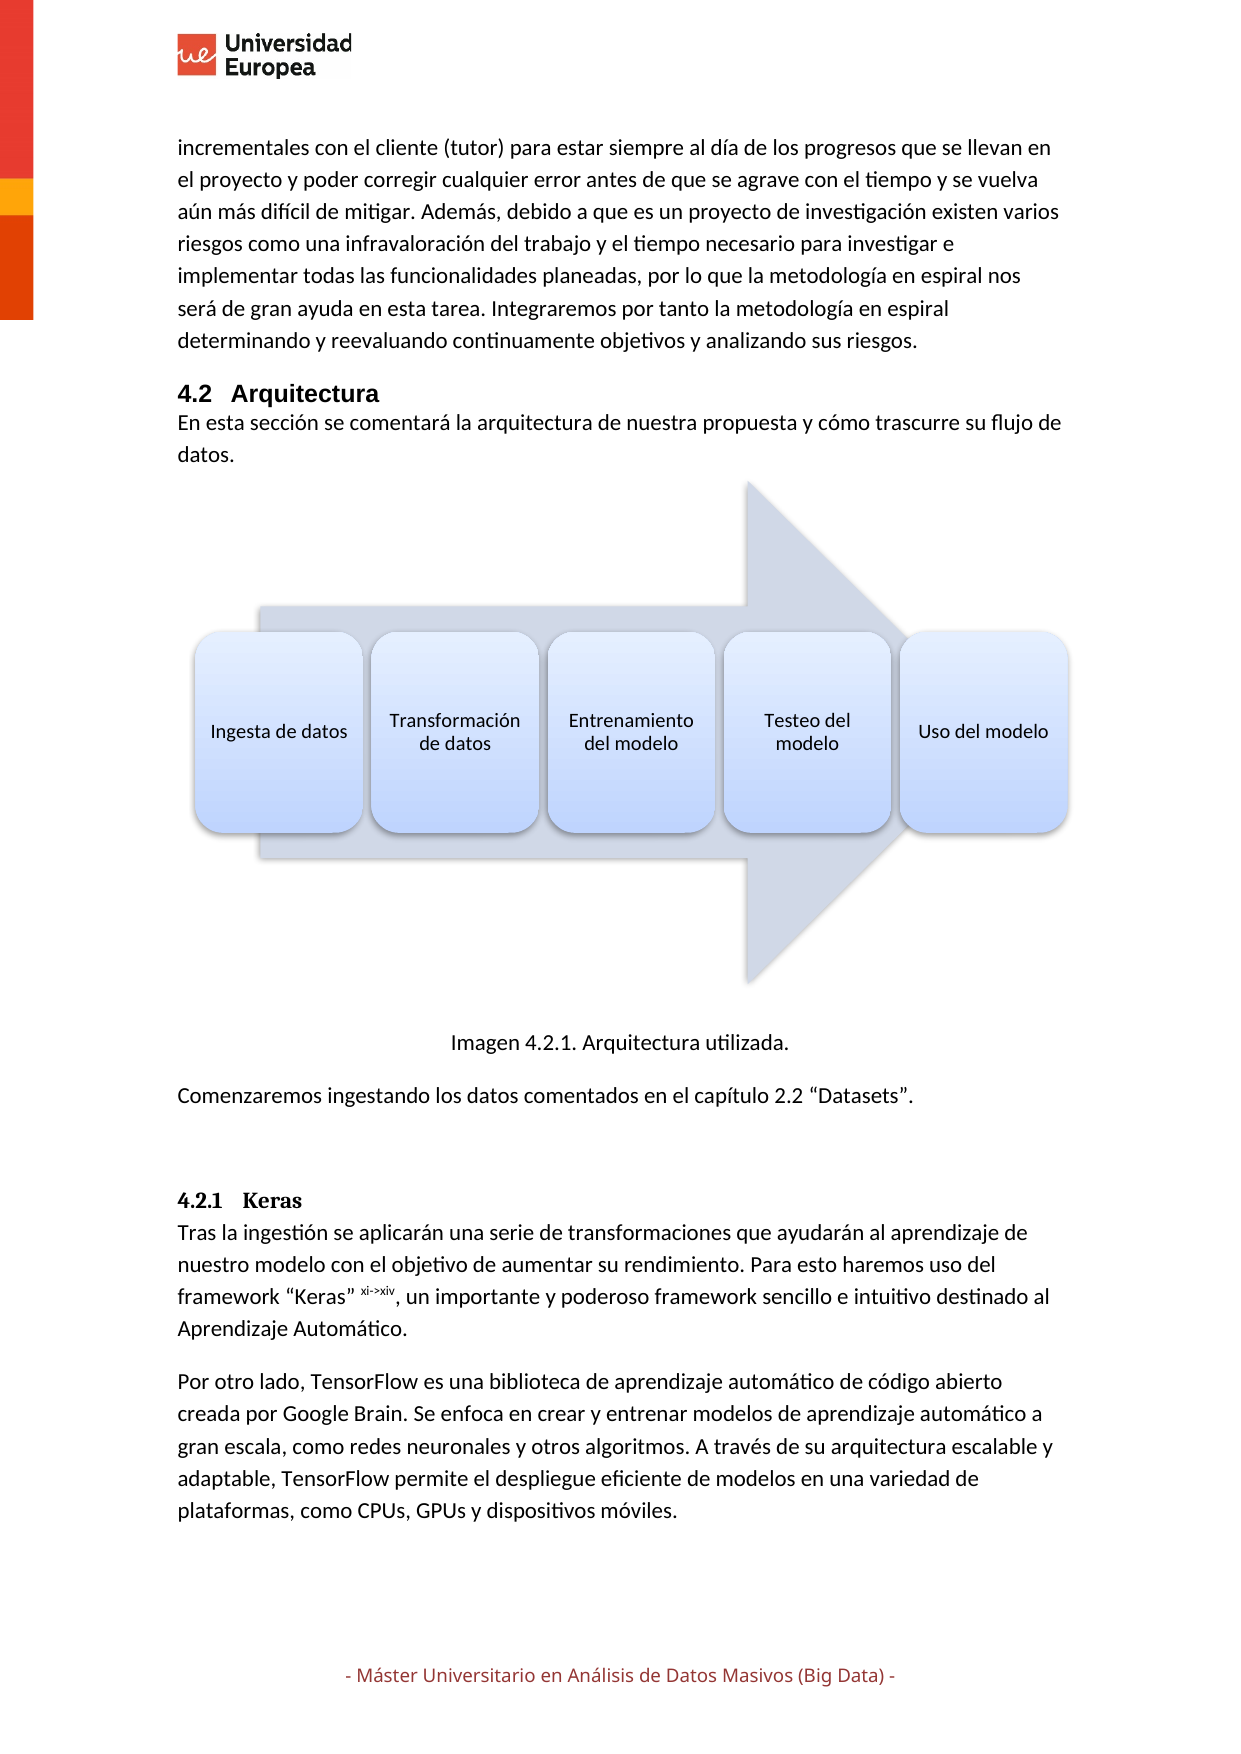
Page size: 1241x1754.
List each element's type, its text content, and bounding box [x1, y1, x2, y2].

text En esta sección se comentará la arquitectura de nuestra propuesta y cómo trascurre su flujo de datos. [177, 408, 1063, 1003]
picture [177, 33, 352, 79]
text Tras la ingestión se aplicarán una serie de transformaciones que ayudarán al aprendizaje de nuestro modelo con el objetivo de aumentar su rendimiento. Para esto haremos uso del framework “Keras” xi->xiv, un importante y poderoso framework sencillo e intuitivo destinado al Aprendizaje Automático. [177, 1218, 1063, 1342]
subtitle Keras [177, 1188, 1063, 1214]
text Comenzaremos ingestando los datos comentados en el capítulo 2.2 “Datasets”. [177, 1082, 1063, 1109]
text Por otro lado, TensorFlow es una biblioteca de aprendizaje automático de código abierto creada por Google Brain. Se enfoca en crear y entrenar modelos de aprendizaje automático a gran escala, como redes neuronales y otros algoritmos. A través de su arquitectura escalable y adaptable, TensorFlow permite el despliegue eficiente de modelos en una variedad de plataformas, como CPUs, GPUs y dispositivos móviles. [177, 1367, 1063, 1524]
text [177, 133, 1063, 354]
subtitle Arquitectura [177, 379, 1063, 408]
picture [0, 0, 34, 320]
text Imagen 4.2.1. Arquitectura utilizada. [177, 1028, 1063, 1057]
